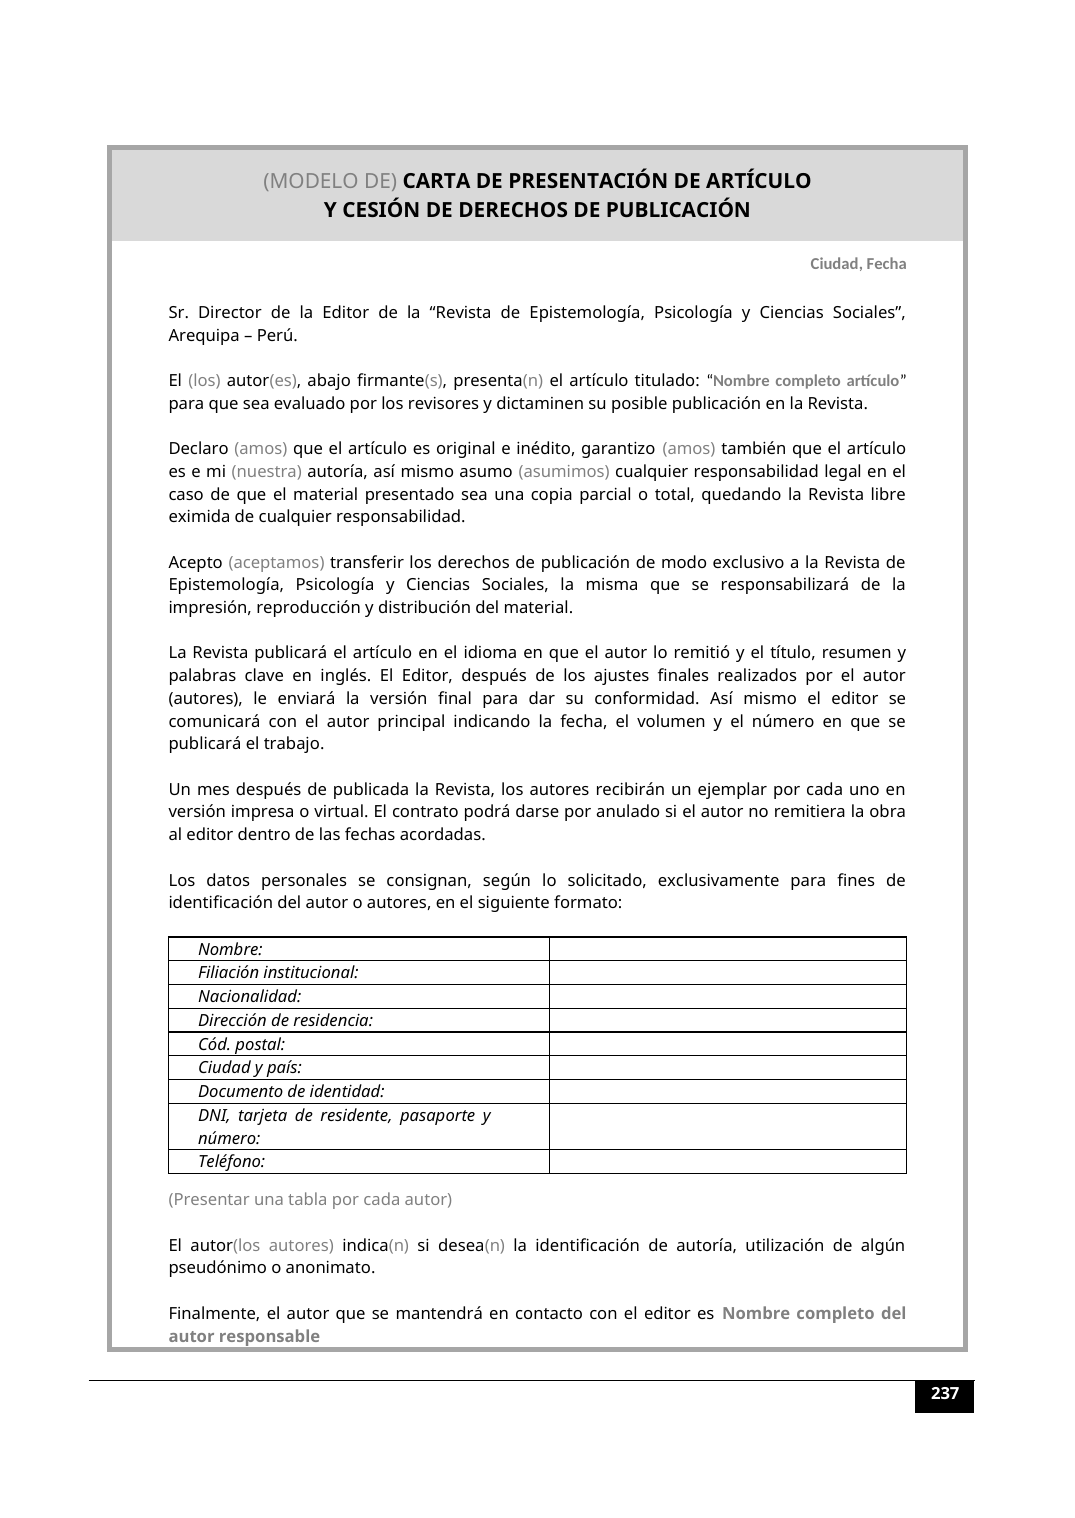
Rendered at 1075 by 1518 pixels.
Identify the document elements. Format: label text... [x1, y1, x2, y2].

table_header (MODELO DE) CARTA DE PRESENTACIÓN DE ARTÍCULO Y CESIÓN DE DERECHOS DE PUBLICACIÓN [112, 150, 963, 241]
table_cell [112, 241, 963, 1347]
